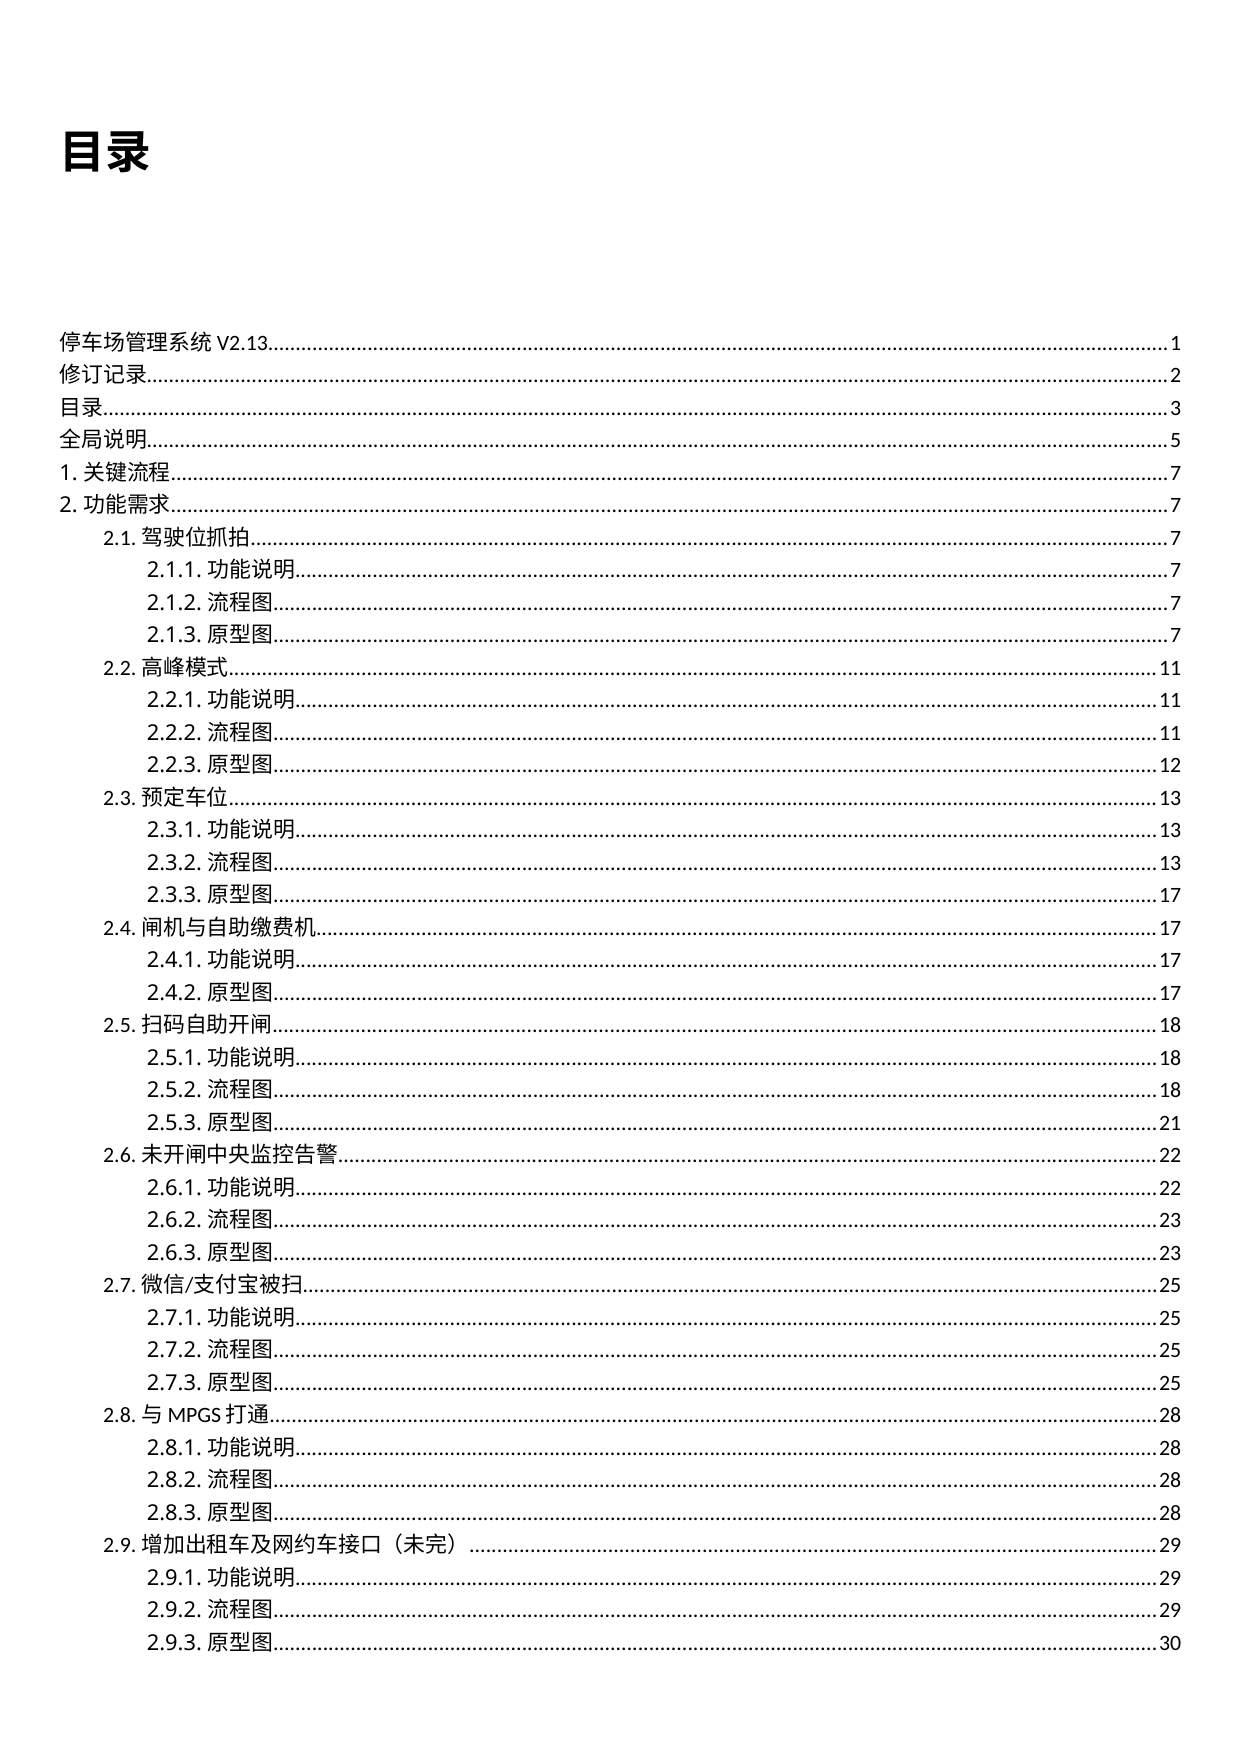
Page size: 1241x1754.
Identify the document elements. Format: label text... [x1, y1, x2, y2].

text 2.9. 增加出租车及网约车接口（未完） 29 [103, 1527, 1181, 1559]
text 2.3. 预定车位 13 [103, 779, 1181, 812]
text 2.7.2. 流程图 25 [147, 1332, 1181, 1364]
text 2.1.2. 流程图 7 [147, 584, 1181, 617]
text 2.2. 高峰模式 11 [103, 649, 1181, 682]
text 2.8.3. 原型图 28 [147, 1494, 1181, 1527]
text 2.2.3. 原型图 12 [147, 747, 1181, 779]
text 2.5.3. 原型图 21 [147, 1104, 1181, 1137]
text 2.3.1. 功能说明 13 [147, 812, 1181, 844]
text 2.7.3. 原型图 25 [147, 1364, 1181, 1397]
text 2.6.1. 功能说明 22 [147, 1169, 1181, 1202]
text 1. 关键流程 7 [59, 454, 1181, 487]
text 2.7. 微信/支付宝被扫 25 [103, 1267, 1181, 1299]
text 2.5.2. 流程图 18 [147, 1072, 1181, 1104]
text 修订记录 2 [59, 357, 1181, 389]
text 2.1.1. 功能说明 7 [147, 552, 1181, 584]
text 2.5. 扫码自助开闸 18 [103, 1007, 1181, 1039]
text 2.7.1. 功能说明 25 [147, 1299, 1181, 1332]
text 目录 3 [59, 389, 1181, 422]
text 停车场管理系统V2.13 1 [59, 324, 1181, 357]
text 2.9.2. 流程图 29 [147, 1592, 1181, 1624]
text 2.4.1. 功能说明 17 [147, 942, 1181, 974]
text 2.6.2. 流程图 23 [147, 1202, 1181, 1234]
text 2.3.2. 流程图 13 [147, 844, 1181, 877]
text 2. 功能需求 7 [59, 487, 1181, 519]
text 2.4.2. 原型图 17 [147, 974, 1181, 1007]
text 2.3.3. 原型图 17 [147, 877, 1181, 909]
text 2.2.1. 功能说明 11 [147, 682, 1181, 714]
text 2.2.2. 流程图 11 [147, 714, 1181, 747]
text 2.8. 与MPGS打通 28 [103, 1397, 1181, 1429]
text 2.1. 驾驶位抓拍 7 [103, 519, 1181, 552]
subtitle 目录 [59, 100, 1181, 197]
text 全局说明 5 [59, 422, 1181, 454]
text 2.1.3. 原型图 7 [147, 617, 1181, 649]
text 2.6.3. 原型图 23 [147, 1234, 1181, 1267]
text 2.5.1. 功能说明 18 [147, 1039, 1181, 1072]
text 2.4. 闸机与自助缴费机 17 [103, 909, 1181, 942]
text 2.6. 未开闸中央监控告警 22 [103, 1137, 1181, 1169]
text 2.9.1. 功能说明 29 [147, 1559, 1181, 1592]
text 2.8.2. 流程图 28 [147, 1462, 1181, 1494]
text 2.8.1. 功能说明 28 [147, 1429, 1181, 1462]
text 2.9.3. 原型图 30 [147, 1624, 1181, 1657]
